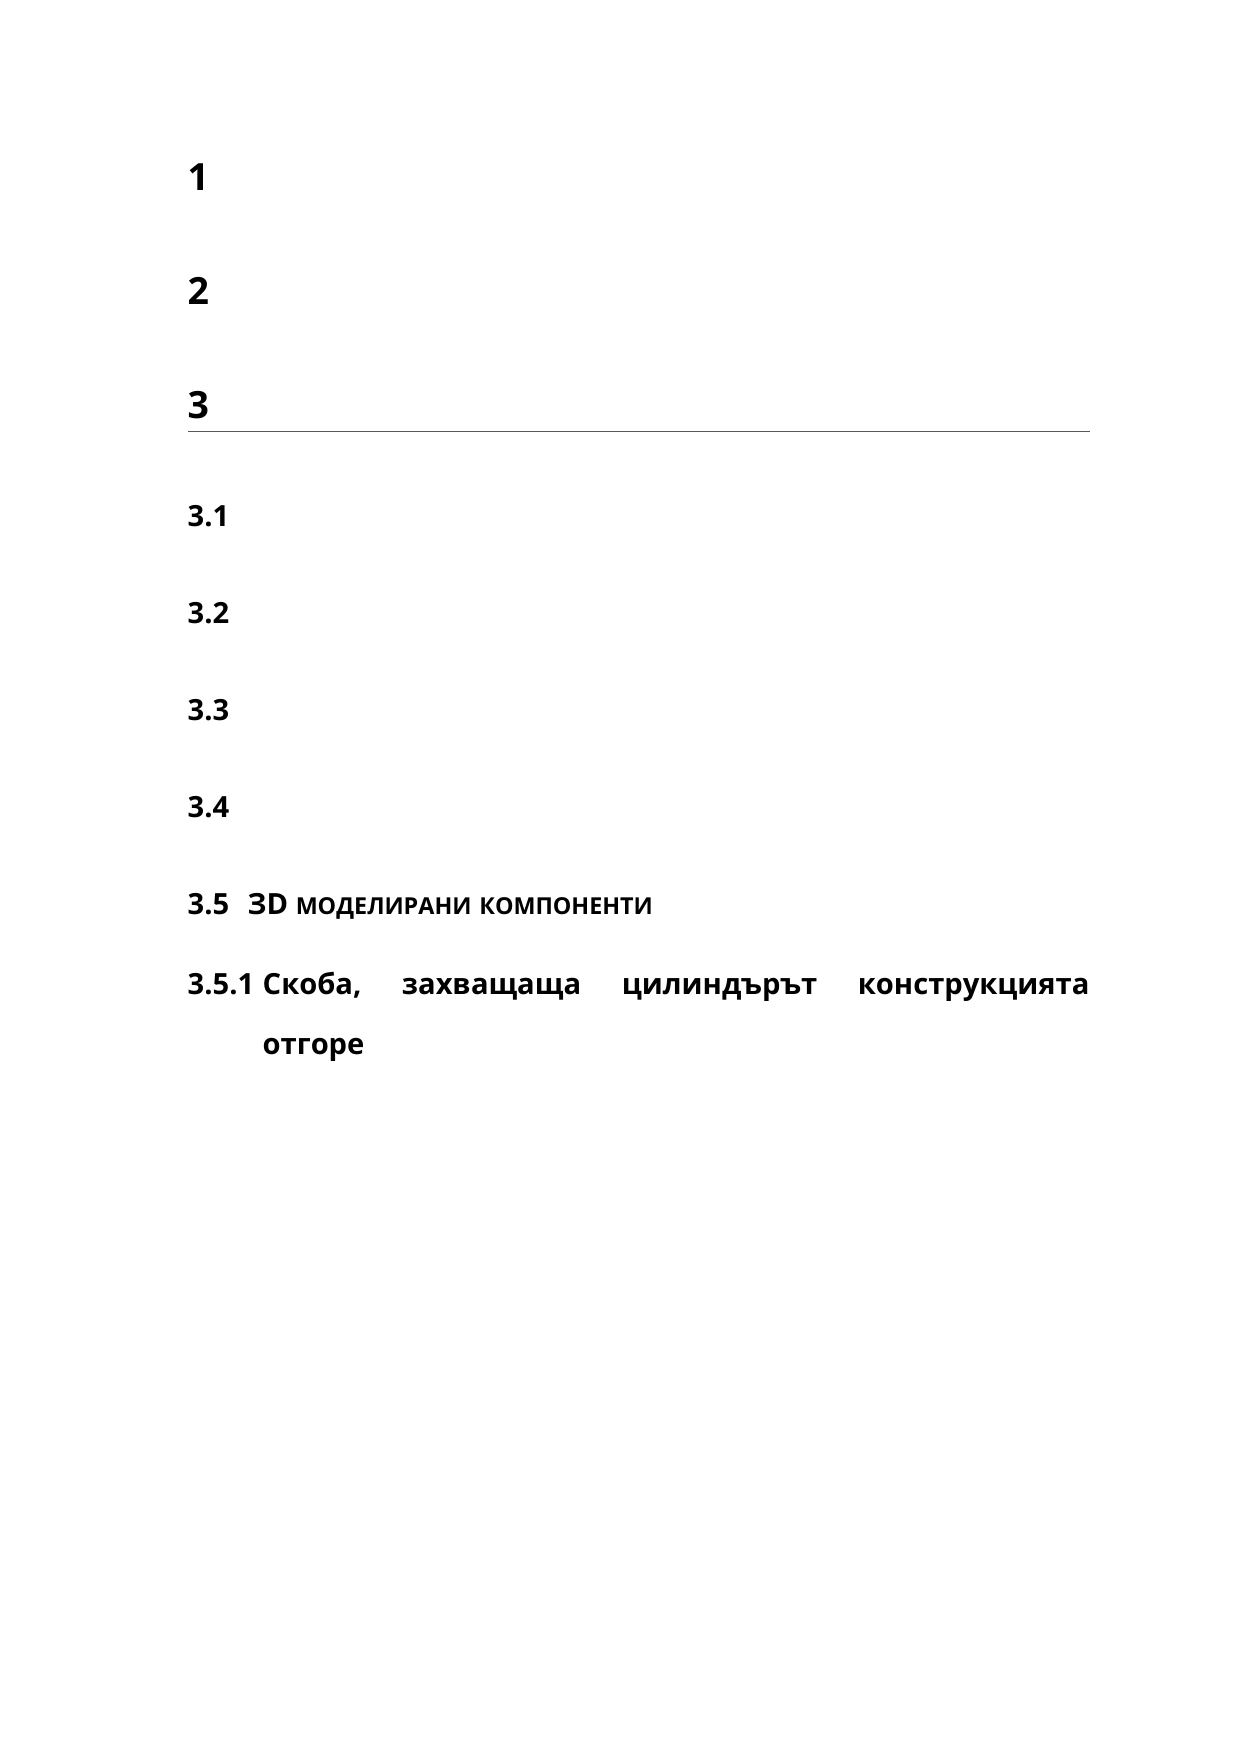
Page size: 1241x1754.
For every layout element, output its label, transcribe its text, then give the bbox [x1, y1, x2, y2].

subtitle ЗD моделирани компоненти [187, 883, 1090, 923]
subtitle Скоба, захващаща цилиндърът конструкцията отгоре [187, 963, 1090, 1063]
